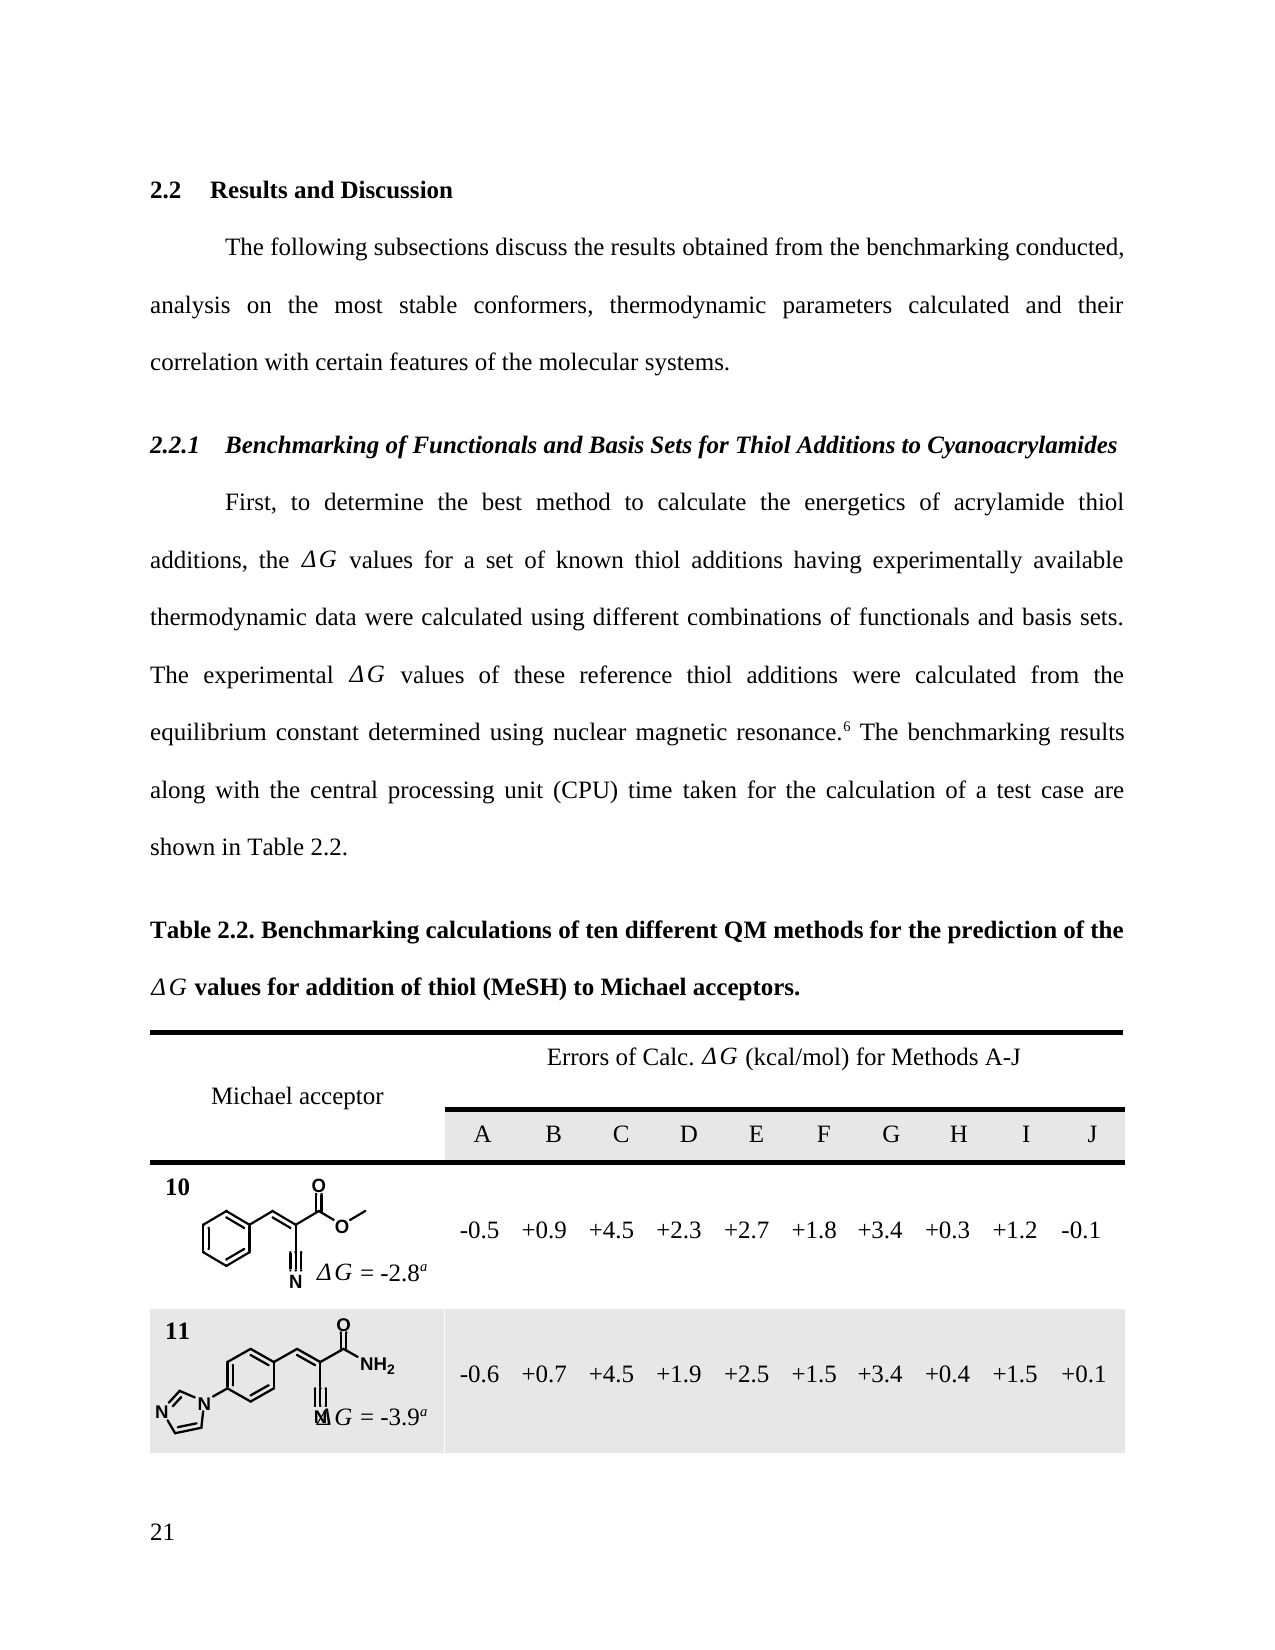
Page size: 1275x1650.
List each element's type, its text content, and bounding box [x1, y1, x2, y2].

text The following subsections discuss the results obtained from the benchmarking conducted, analysis on the most stable conformers, thermodynamic parameters calculated and their correlation with certain features of the molecular systems. [150, 232, 1125, 376]
table_cell -0.6 [445, 1309, 520, 1453]
table_cell +2.7 [722, 1165, 790, 1309]
table_cell -0.5 [445, 1165, 520, 1309]
table_cell +0.9 [520, 1165, 587, 1309]
table_cell +1.5 [790, 1309, 857, 1453]
table_cell +1.5 [992, 1309, 1060, 1453]
table_cell +3.4 [857, 1165, 925, 1309]
subtitle Benchmarking of Functionals and Basis Sets for Thiol Additions to Cyanoacrylamides [150, 430, 1125, 459]
table_cell 11 = -3.9a [150, 1309, 444, 1453]
subtitle Results and Discussion [150, 175, 1125, 204]
table_cell C [587, 1112, 655, 1160]
table_header Errors of Calc. (kcal/mol) for Methods A-J [445, 1035, 1123, 1107]
table_cell +4.5 [587, 1165, 655, 1309]
table_cell +0.4 [925, 1309, 992, 1453]
table_cell +4.5 [587, 1309, 655, 1453]
table_cell +0.7 [520, 1309, 587, 1453]
table_cell +1.8 [790, 1165, 857, 1309]
text First, to determine the best method to calculate the energetics of acrylamide thiol additions, the values for a set of known thiol additions having experimentally available thermodynamic data were calculated using different combinations of functionals and basis sets. The experimental values of these reference thiol additions were calculated from the equilibrium constant determined using nuclear magnetic resonance.6 The benchmarking results along with the central processing unit (CPU) time taken for the calculation of a test case are shown in Table 2.2. [150, 487, 1125, 861]
table_cell +0.1 [1060, 1309, 1125, 1453]
table_cell +0.3 [925, 1165, 992, 1309]
table_cell -0.1 [1060, 1165, 1125, 1309]
table_cell B [520, 1112, 587, 1160]
table_cell +1.9 [655, 1309, 722, 1453]
table_cell G [857, 1112, 925, 1160]
table_header Michael acceptor [150, 1035, 444, 1160]
table_cell E [722, 1112, 790, 1160]
table_cell I [992, 1112, 1060, 1160]
table_cell D [655, 1112, 722, 1160]
table_cell F [790, 1112, 857, 1160]
table_cell +3.4 [857, 1309, 925, 1453]
table_cell J [1060, 1112, 1125, 1160]
table_cell +1.2 [992, 1165, 1060, 1309]
table_cell 10 = -2.8a [150, 1165, 444, 1309]
table_cell +2.3 [655, 1165, 722, 1309]
table_cell +2.5 [722, 1309, 790, 1453]
subtitle Table 2.2. Benchmarking calculations of ten different QM methods for the prediction of the values for addition of thiol (MeSH) to Michael acceptors. [150, 915, 1125, 1001]
table_cell H [925, 1112, 992, 1160]
table_cell A [445, 1112, 520, 1160]
